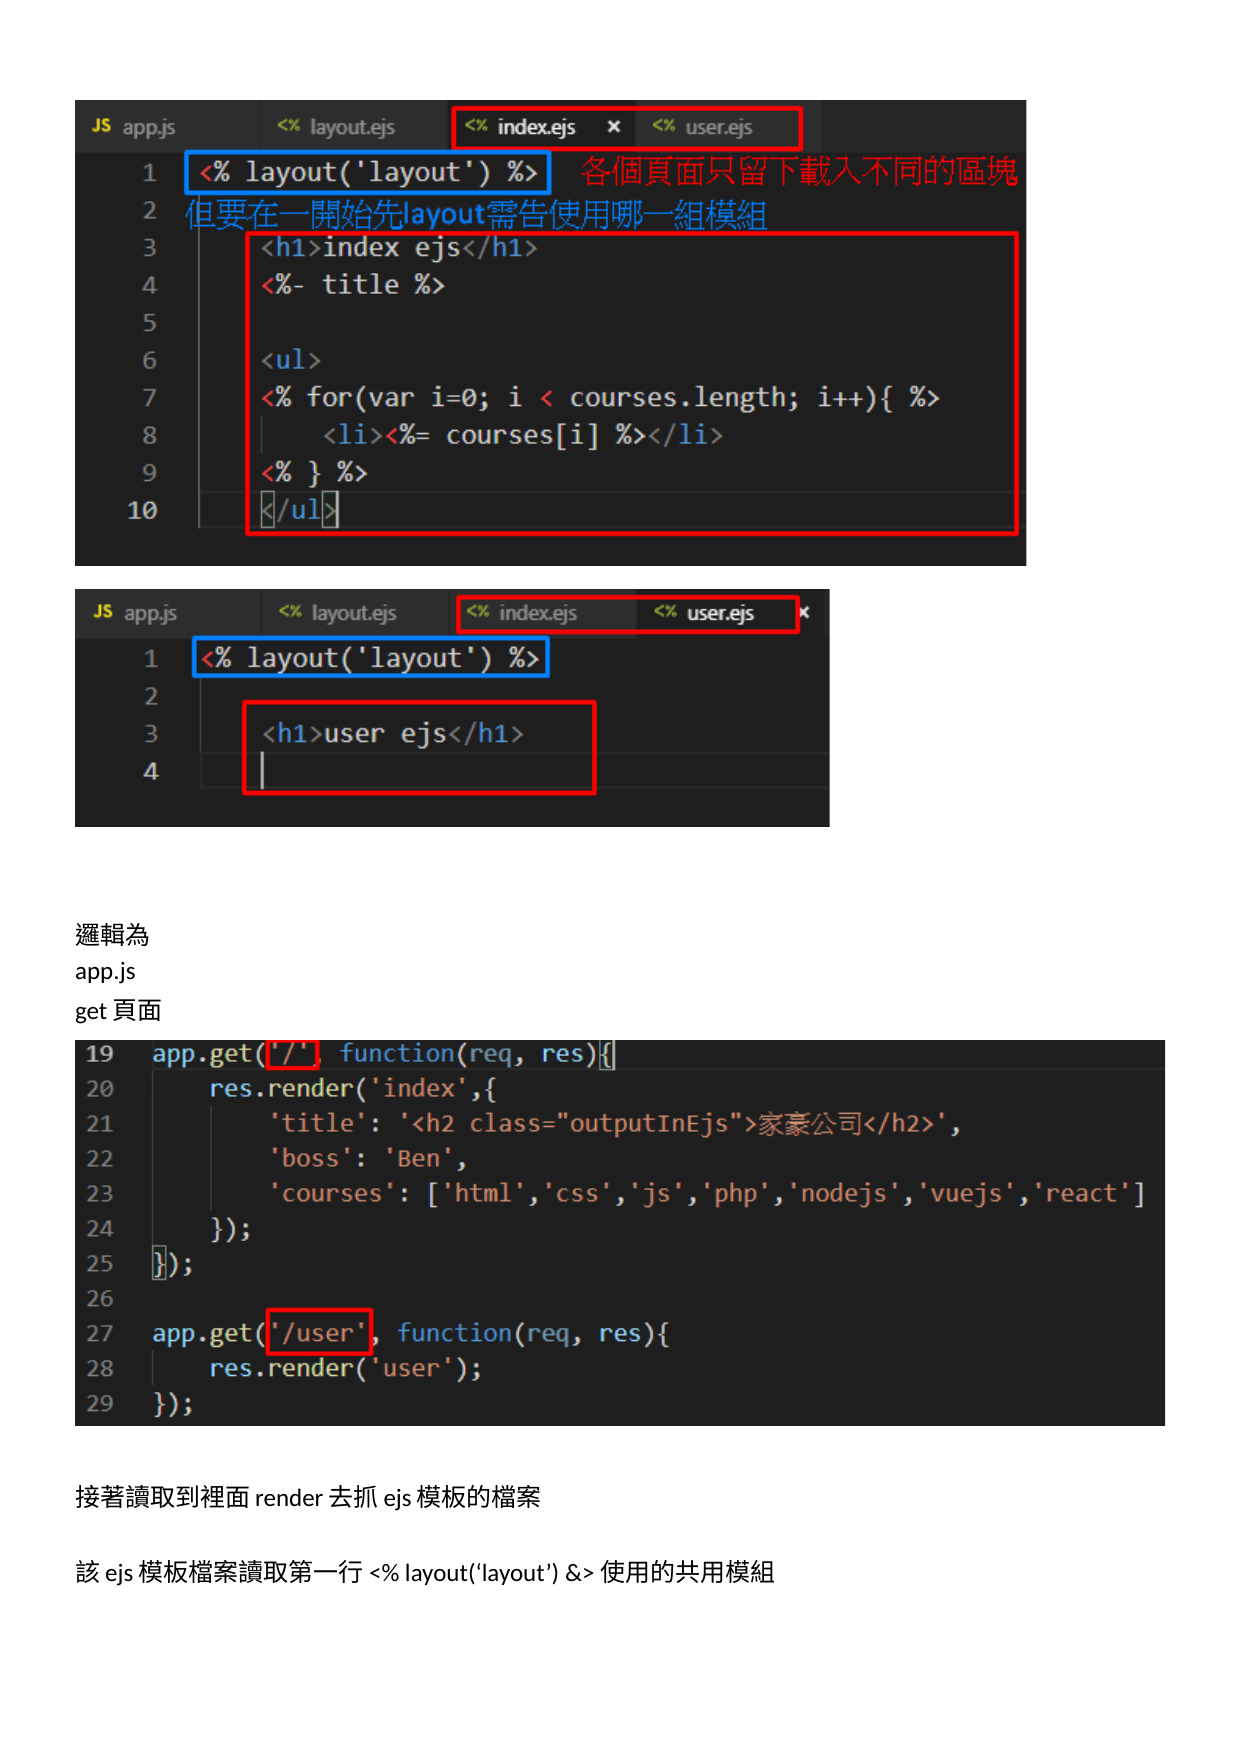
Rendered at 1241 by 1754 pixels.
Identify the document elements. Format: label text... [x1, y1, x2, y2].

text 接著讀取到裡面render去抓ejs模板的檔案 [75, 1477, 1165, 1514]
text 該ejs模板檔案讀取第一行 <% layout(‘layout’) &> 使用的共用模組 [75, 1552, 1165, 1589]
picture [75, 100, 1027, 566]
text get頁面 [75, 989, 1165, 1027]
picture [75, 1040, 1166, 1426]
picture [75, 589, 830, 827]
text app.js [75, 952, 1165, 989]
text 邏輯為 [75, 914, 1165, 952]
